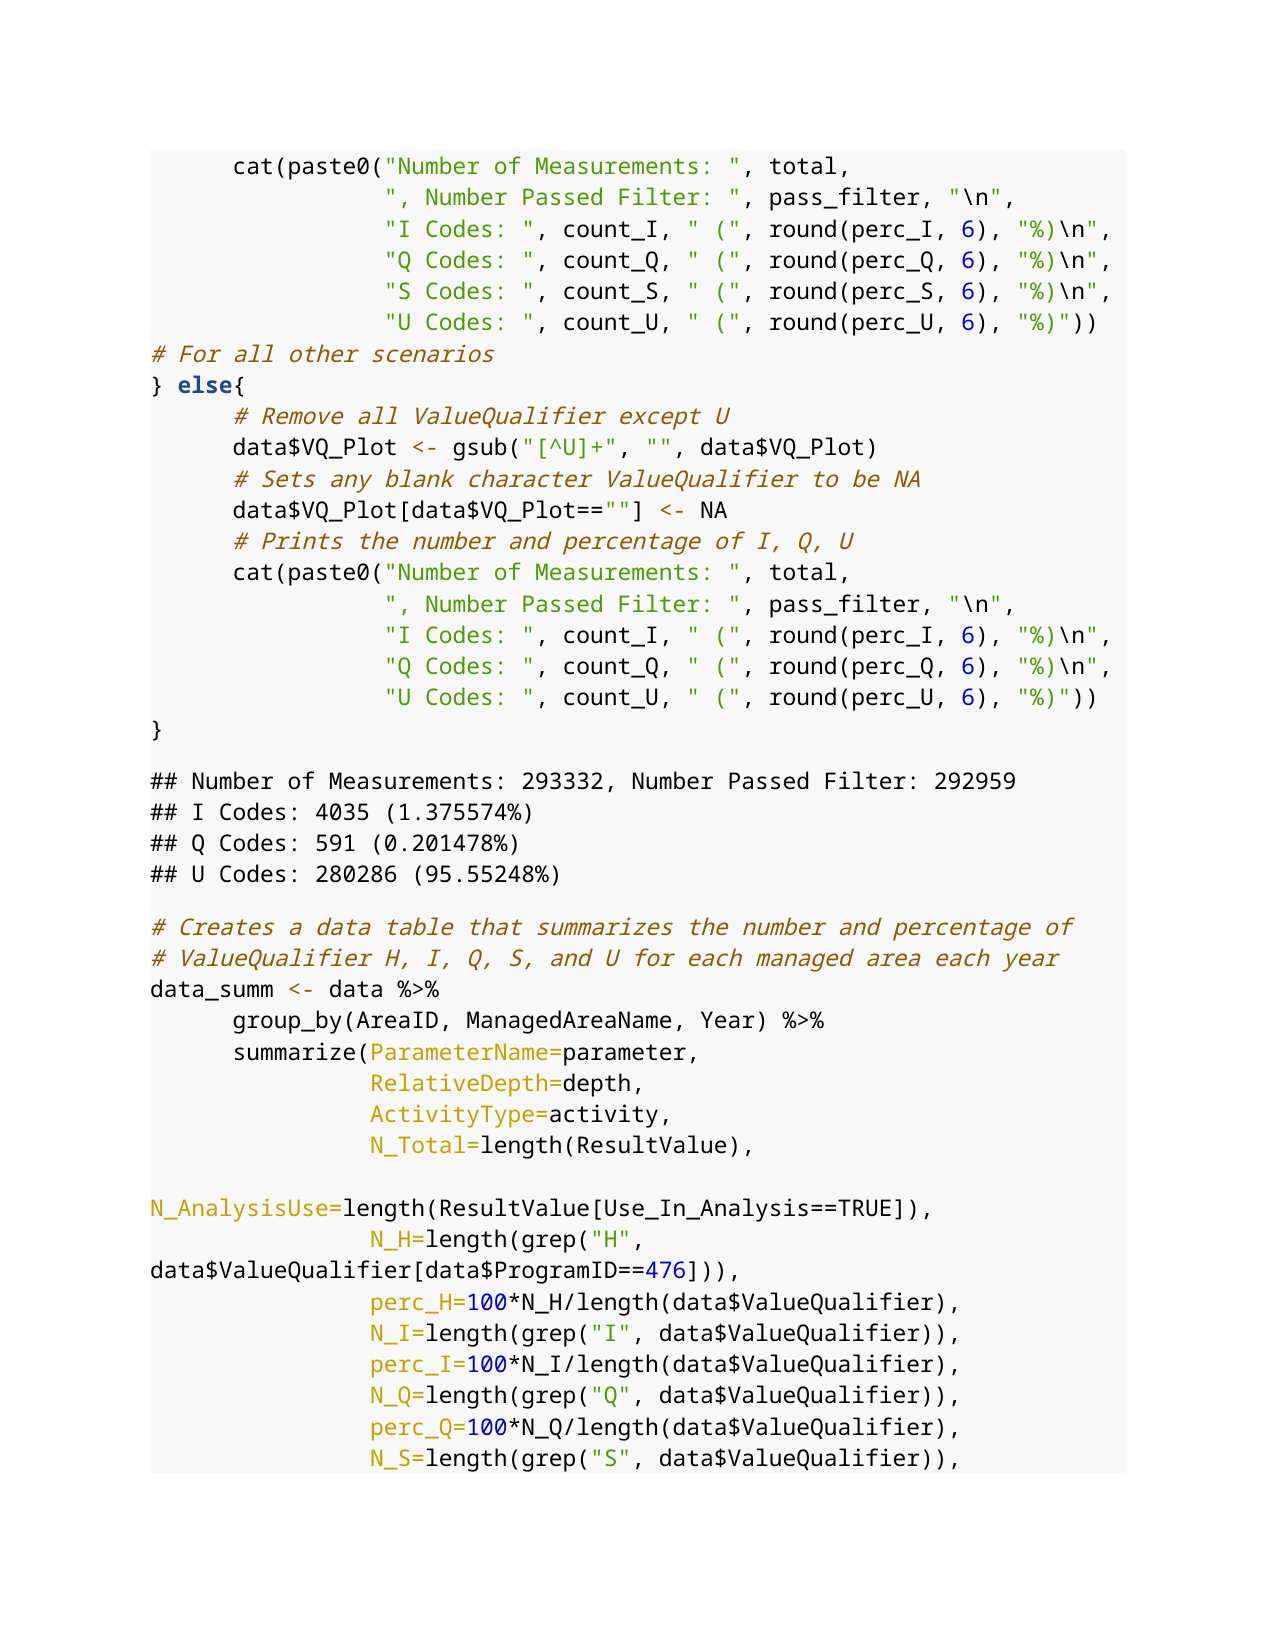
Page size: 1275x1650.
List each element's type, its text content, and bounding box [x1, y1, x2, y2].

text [150, 910, 1125, 1473]
text ## Number of Measurements: 293332, Number Passed Filter: 292959 ## I Codes: 4035 (1.375574%) ## Q Codes: 591 (0.201478%) ## U Codes: 280286 (95.55248%) [150, 764, 1125, 889]
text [150, 150, 1125, 744]
